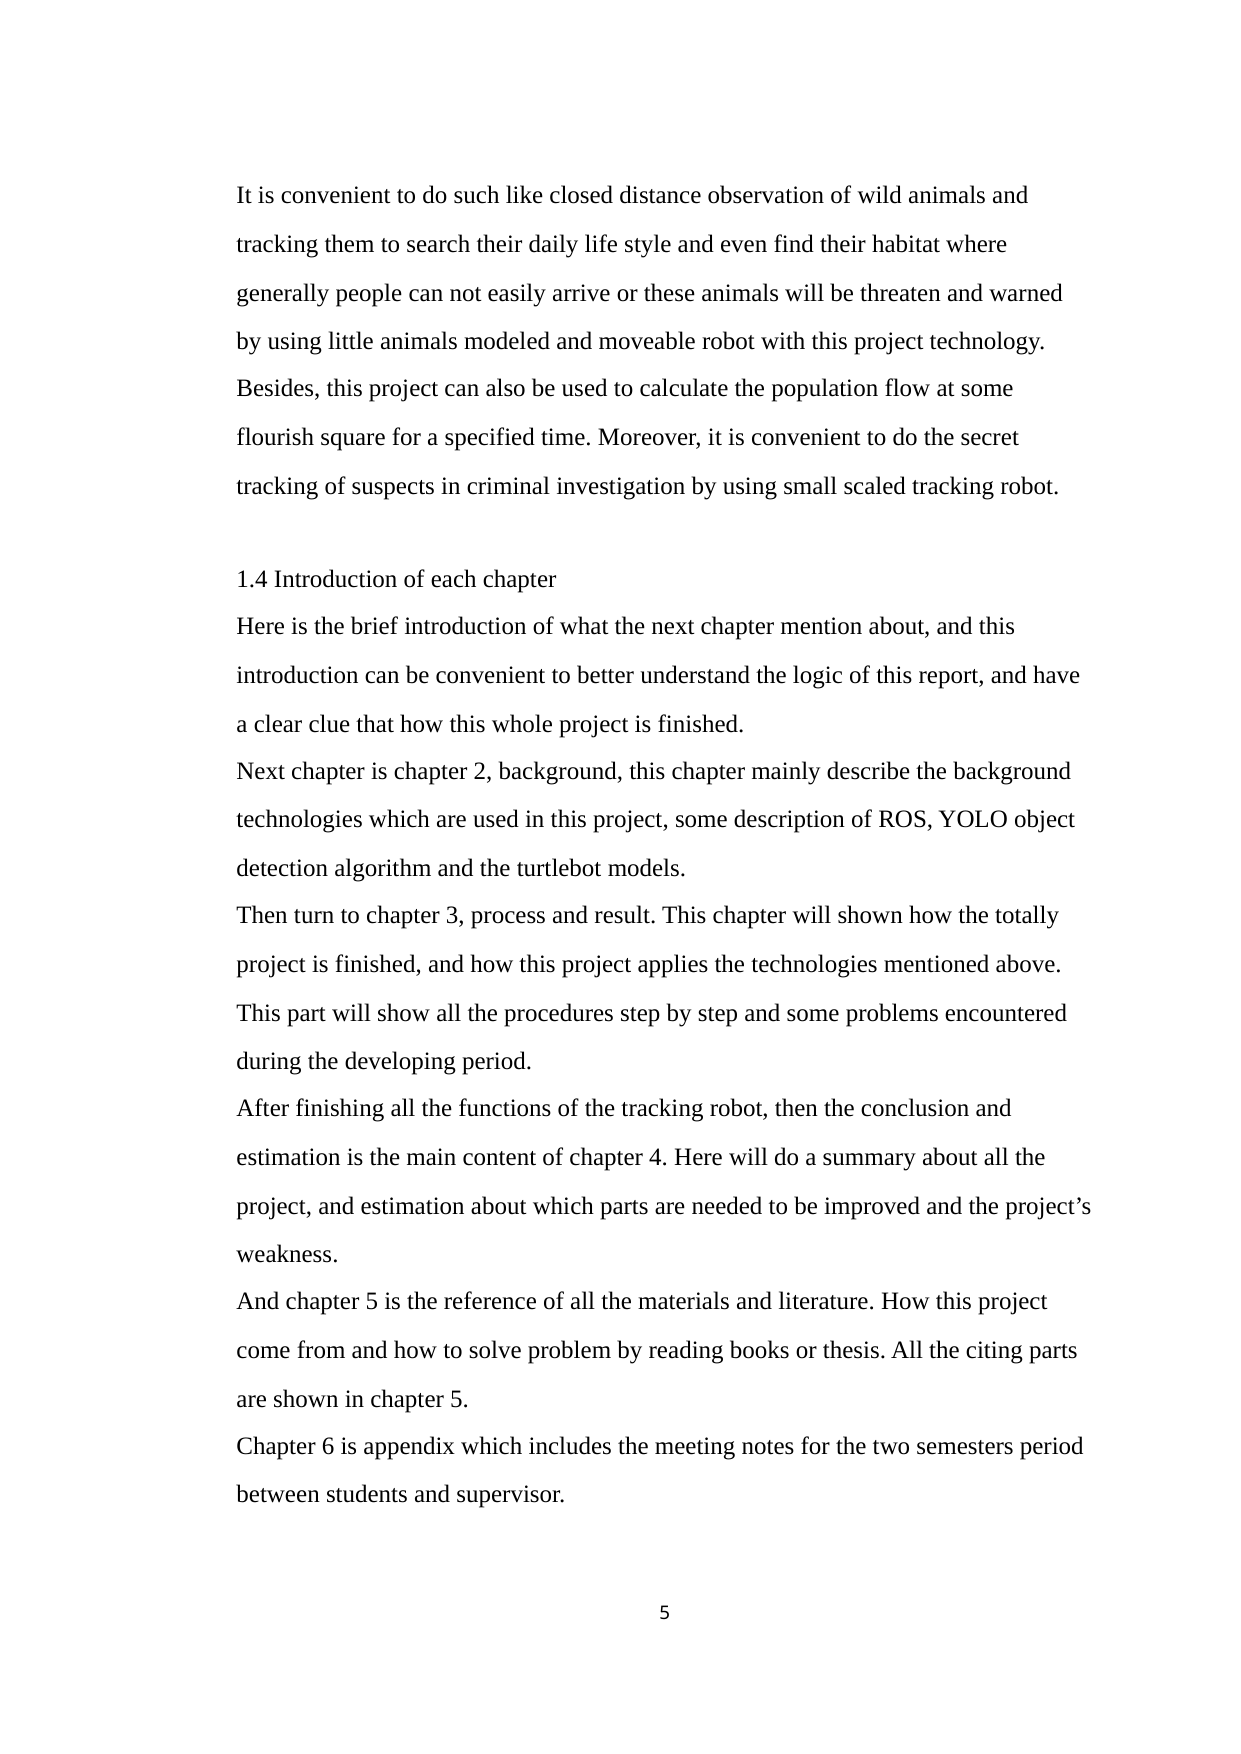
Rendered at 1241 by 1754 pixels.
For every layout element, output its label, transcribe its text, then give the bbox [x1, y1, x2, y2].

text And chapter 5 is the reference of all the materials and literature. How this project come from and how to solve problem by reading books or thesis. All the citing parts are shown in chapter 5. [236, 1284, 1092, 1414]
text Besides, this project can also be used to calculate the population flow at some flourish square for a specified time. Moreover, it is convenient to do the secret tracking of suspects in criminal investigation by using small scaled tracking robot. [236, 371, 1092, 501]
text It is convenient to do such like closed distance observation of wild animals and tracking them to search their daily life style and even find their habitat where generally people can not easily arrive or these animals will be threaten and warned by using little animals modeled and moveable robot with this project technology. [236, 178, 1092, 357]
text Then turn to chapter 3, process and result. This chapter will shown how the totally project is finished, and how this project applies the technologies mentioned above. This part will show all the procedures step by step and some problems encountered during the developing period. [236, 898, 1092, 1077]
text Chapter 6 is appendix which includes the meeting notes for the two semesters period between students and supervisor. [236, 1429, 1092, 1510]
text Here is the brief introduction of what the next chapter mention about, and this introduction can be convenient to better understand the logic of this report, and have a clear clue that how this whole project is finished. [236, 609, 1092, 739]
text After finishing all the functions of the tracking robot, then the conclusion and estimation is the main content of chapter 4. Here will do a summary about all the project, and estimation about which parts are needed to be improved and the project’s weakness. [236, 1091, 1092, 1270]
text Next chapter is chapter 2, background, this chapter mainly describe the background technologies which are used in this project, some description of ROS, YOLO object detection algorithm and the turtlebot models. [236, 754, 1092, 884]
list Introduction of each chapter [236, 563, 1092, 595]
